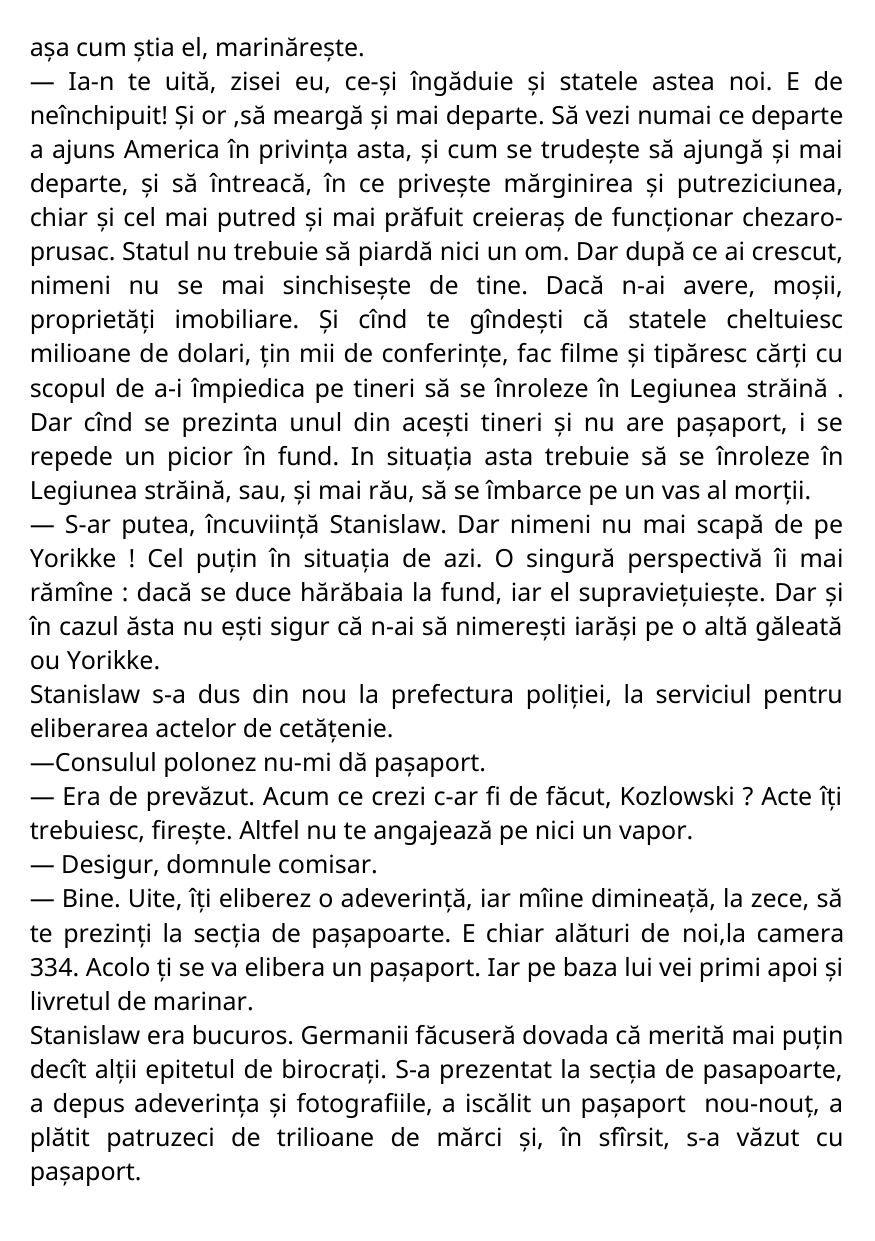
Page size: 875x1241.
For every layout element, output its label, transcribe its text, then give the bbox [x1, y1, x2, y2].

text — Desigur, domnule comisar. [29, 847, 844, 881]
text — Era de prevăzut. Acum ce crezi c-ar fi de făcut, Kozlowski ? Acte îţi trebuiesc, fireşte. Altfel nu te angajează pe nici un vapor. [29, 779, 844, 847]
text — Bine. Uite, îţi eliberez o adeverinţă, iar mîine dimineaţă, la zece, să te prezinţi la secţia de paşapoarte. E chiar alături de noi,la camera 334. Acolo ţi se va elibera un paşaport. Iar pe baza lui vei primi apoi şi livretul de marinar. [29, 881, 844, 1017]
text Stanislaw era bucuros. Germanii făcuseră dovada că merită mai puţin decît alţii epitetul de birocraţi. S-a prezentat la secţia de pasapoarte, a depus adeverinţa şi fotografiile, a iscălit un paşaport nou-nouţ, a plătit patruzeci de trilioane de mărci şi, în sfîrsit, s-a văzut cu paşaport. [29, 1017, 844, 1188]
text — Ia-n te uită, zisei eu, ce-şi îngăduie şi statele astea noi. E de neînchipuit! Şi or ,să meargă şi mai departe. Să vezi numai ce departe a ajuns America în privinţa asta, şi cum se trudeşte să ajungă şi mai departe, şi să întreacă, în ce priveşte mărginirea şi putreziciunea, chiar şi cel mai putred şi mai prăfuit creieraş de funcţionar chezaro-prusac. Statul nu trebuie să piardă nici un om. Dar după ce ai crescut, nimeni nu se mai sinchiseşte de tine. Dacă n-ai avere, moşii, proprietăţi imobiliare. Şi cînd te gîndeşti că statele cheltuiesc milioane de dolari, ţin mii de conferinţe, fac filme şi tipăresc cărţi cu scopul de a-i împiedica pe tineri să se înroleze în Legiunea străină . Dar cînd se prezinta unul din aceşti tineri şi nu are paşaport, i se repede un picior în fund. In situaţia asta trebuie să se înroleze în Legiunea străină, sau, şi mai rău, să se îmbarce pe un vas al morţii. [29, 64, 844, 506]
text Stanislaw s-a dus din nou la prefectura poliţiei, la serviciul pentru eliberarea actelor de cetăţenie. [29, 677, 844, 745]
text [29, 29, 844, 64]
text —Consulul polonez nu-mi dă paşaport. [29, 745, 844, 779]
text — S-ar putea, încuviinţă Stanislaw. Dar nimeni nu mai scapă de pe Yorikke ! Cel puţin în situaţia de azi. O singură perspectivă îi mai rămîne : dacă se duce hărăbaia la fund, iar el supravieţuieşte. Dar şi în cazul ăsta nu eşti sigur că n-ai să nimereşti iarăşi pe o altă găleată ou Yorikke. [29, 506, 844, 677]
